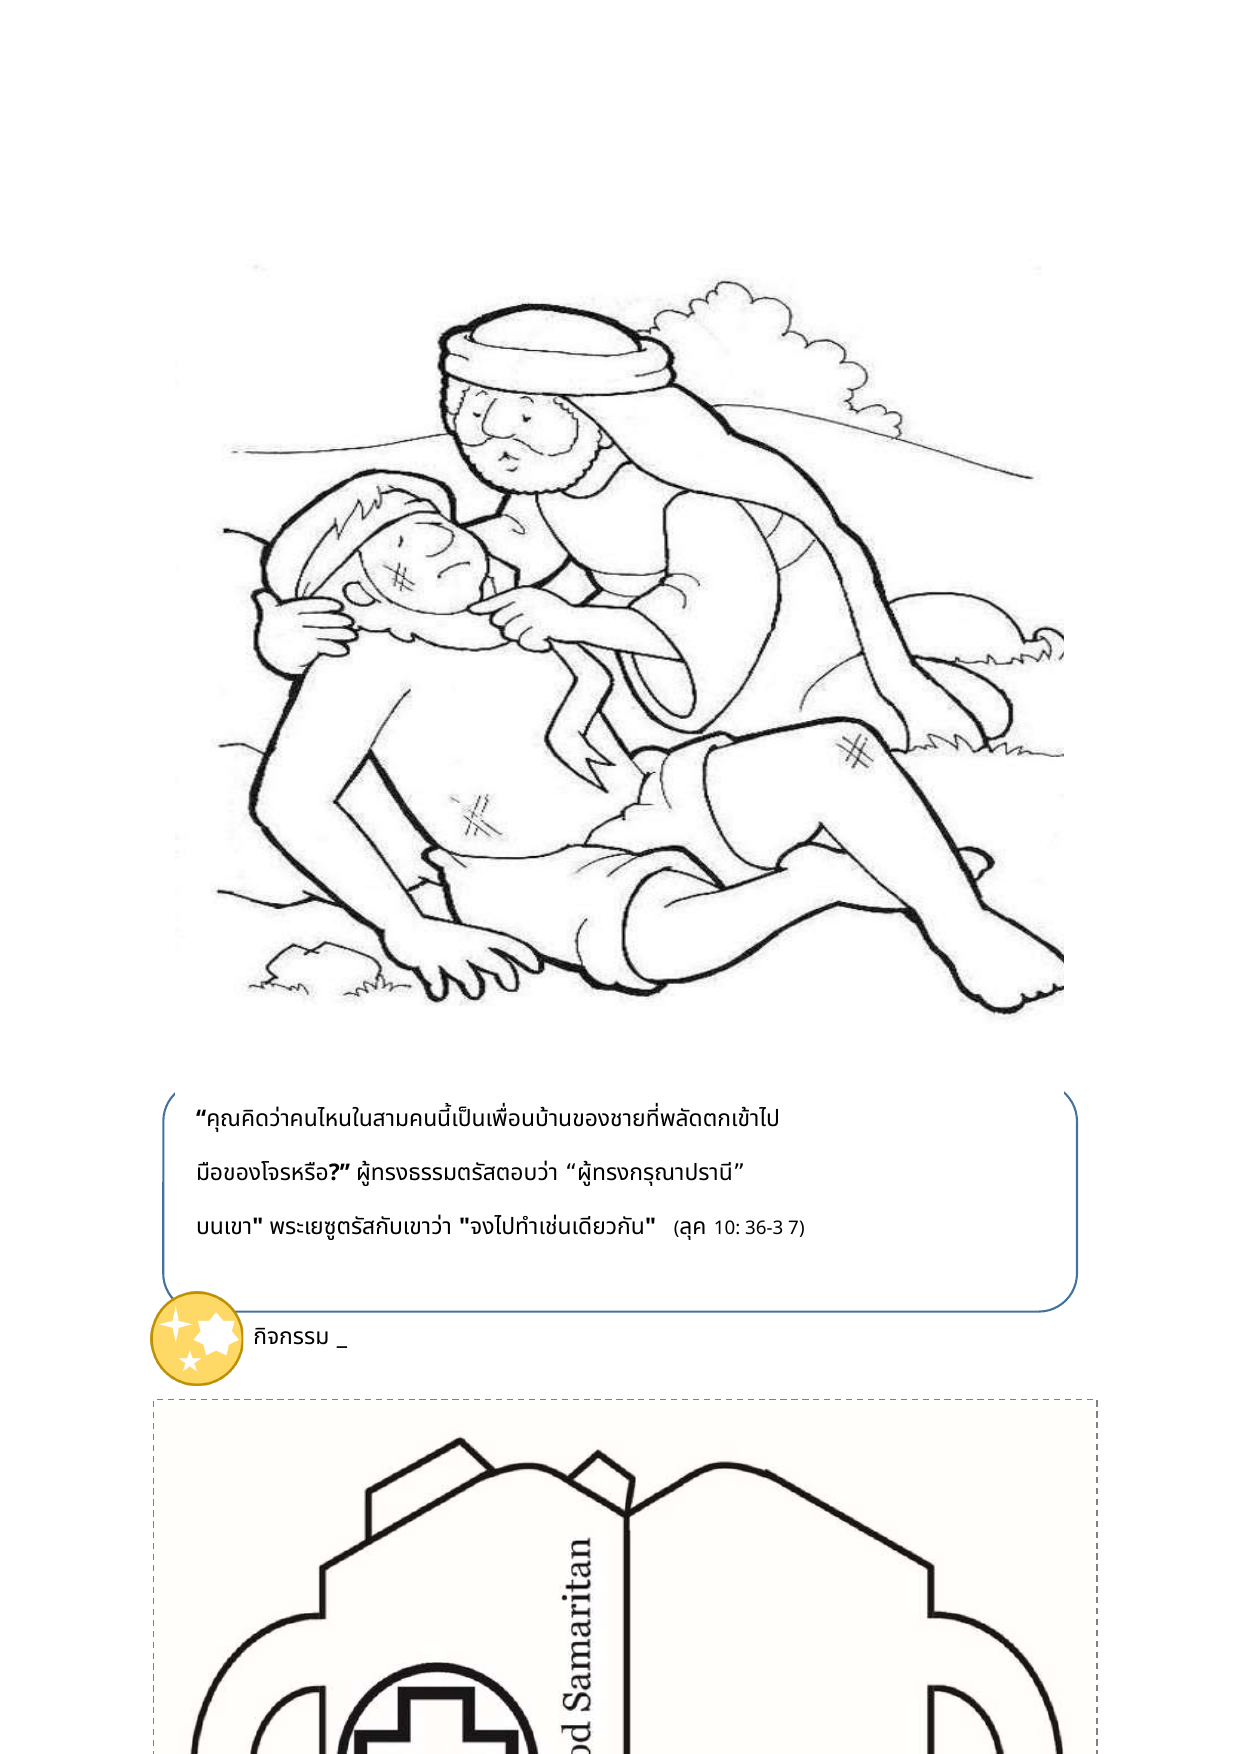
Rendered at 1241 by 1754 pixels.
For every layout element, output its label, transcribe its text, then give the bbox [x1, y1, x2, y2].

text กิจกรรม _ [244, 1318, 1090, 1356]
picture [150, 1291, 244, 1386]
text มือของโจรหรือ?” ผู้ทรงธรรมตรัสตอบว่า “ผู้ทรงกรุณาปรานี” [150, 1156, 1090, 1190]
picture [156, 1401, 1097, 1754]
text บนเขา" พระเยซูตรัสกับเขาว่า "จงไปทำเช่นเดียวกัน" (ลุค 10: 36-3 7) [150, 1210, 1090, 1244]
text “คุณคิดว่าคนไหนในสามคนนี้เป็นเพื่อนบ้านของชายที่พลัดตกเข้าไป [150, 1102, 1090, 1136]
picture [175, 259, 1064, 1100]
